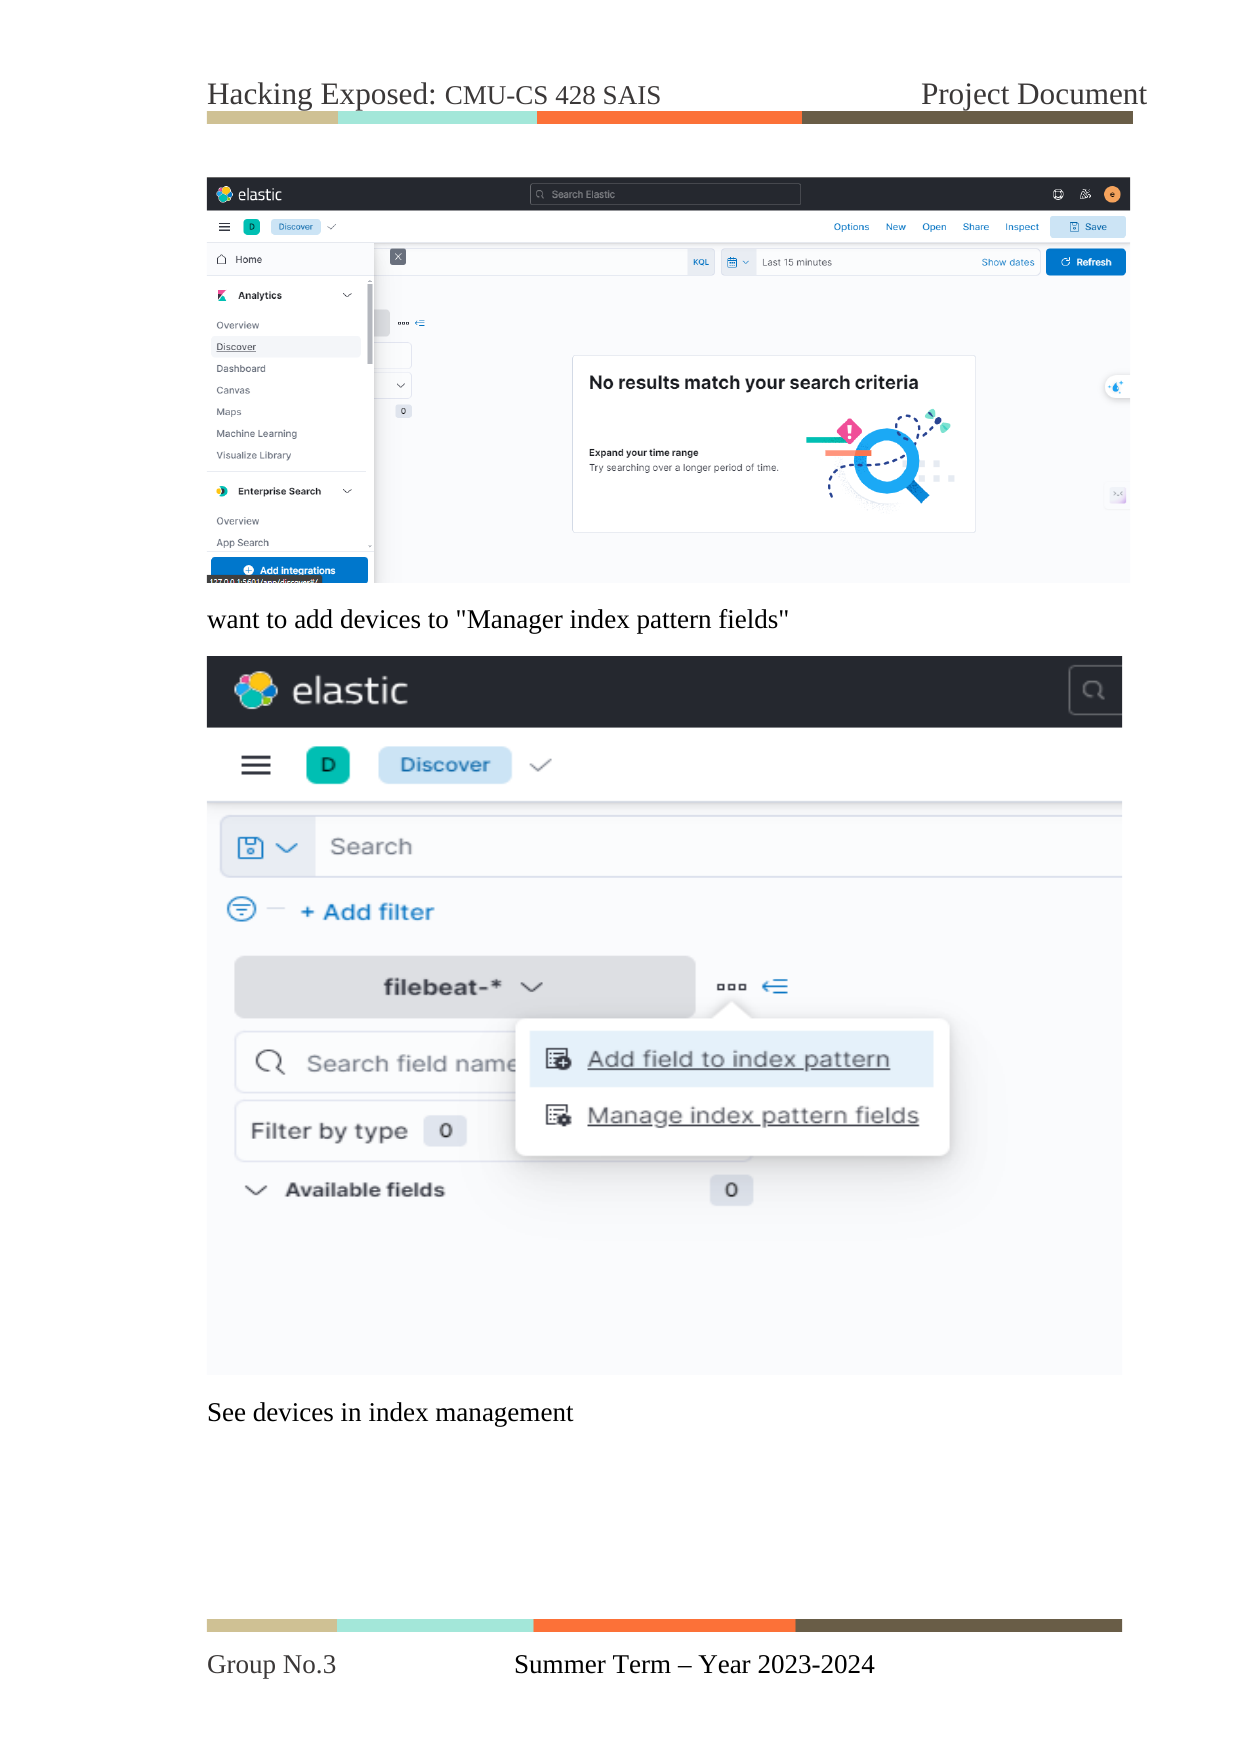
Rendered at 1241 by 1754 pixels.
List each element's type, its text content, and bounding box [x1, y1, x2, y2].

picture [206, 111, 1133, 124]
picture [206, 1619, 1123, 1632]
picture [206, 177, 1131, 583]
picture [206, 656, 1123, 1375]
text See devices in index management [207, 1396, 1122, 1427]
text want to add devices to "Manager index pattern fields" [207, 603, 1122, 634]
